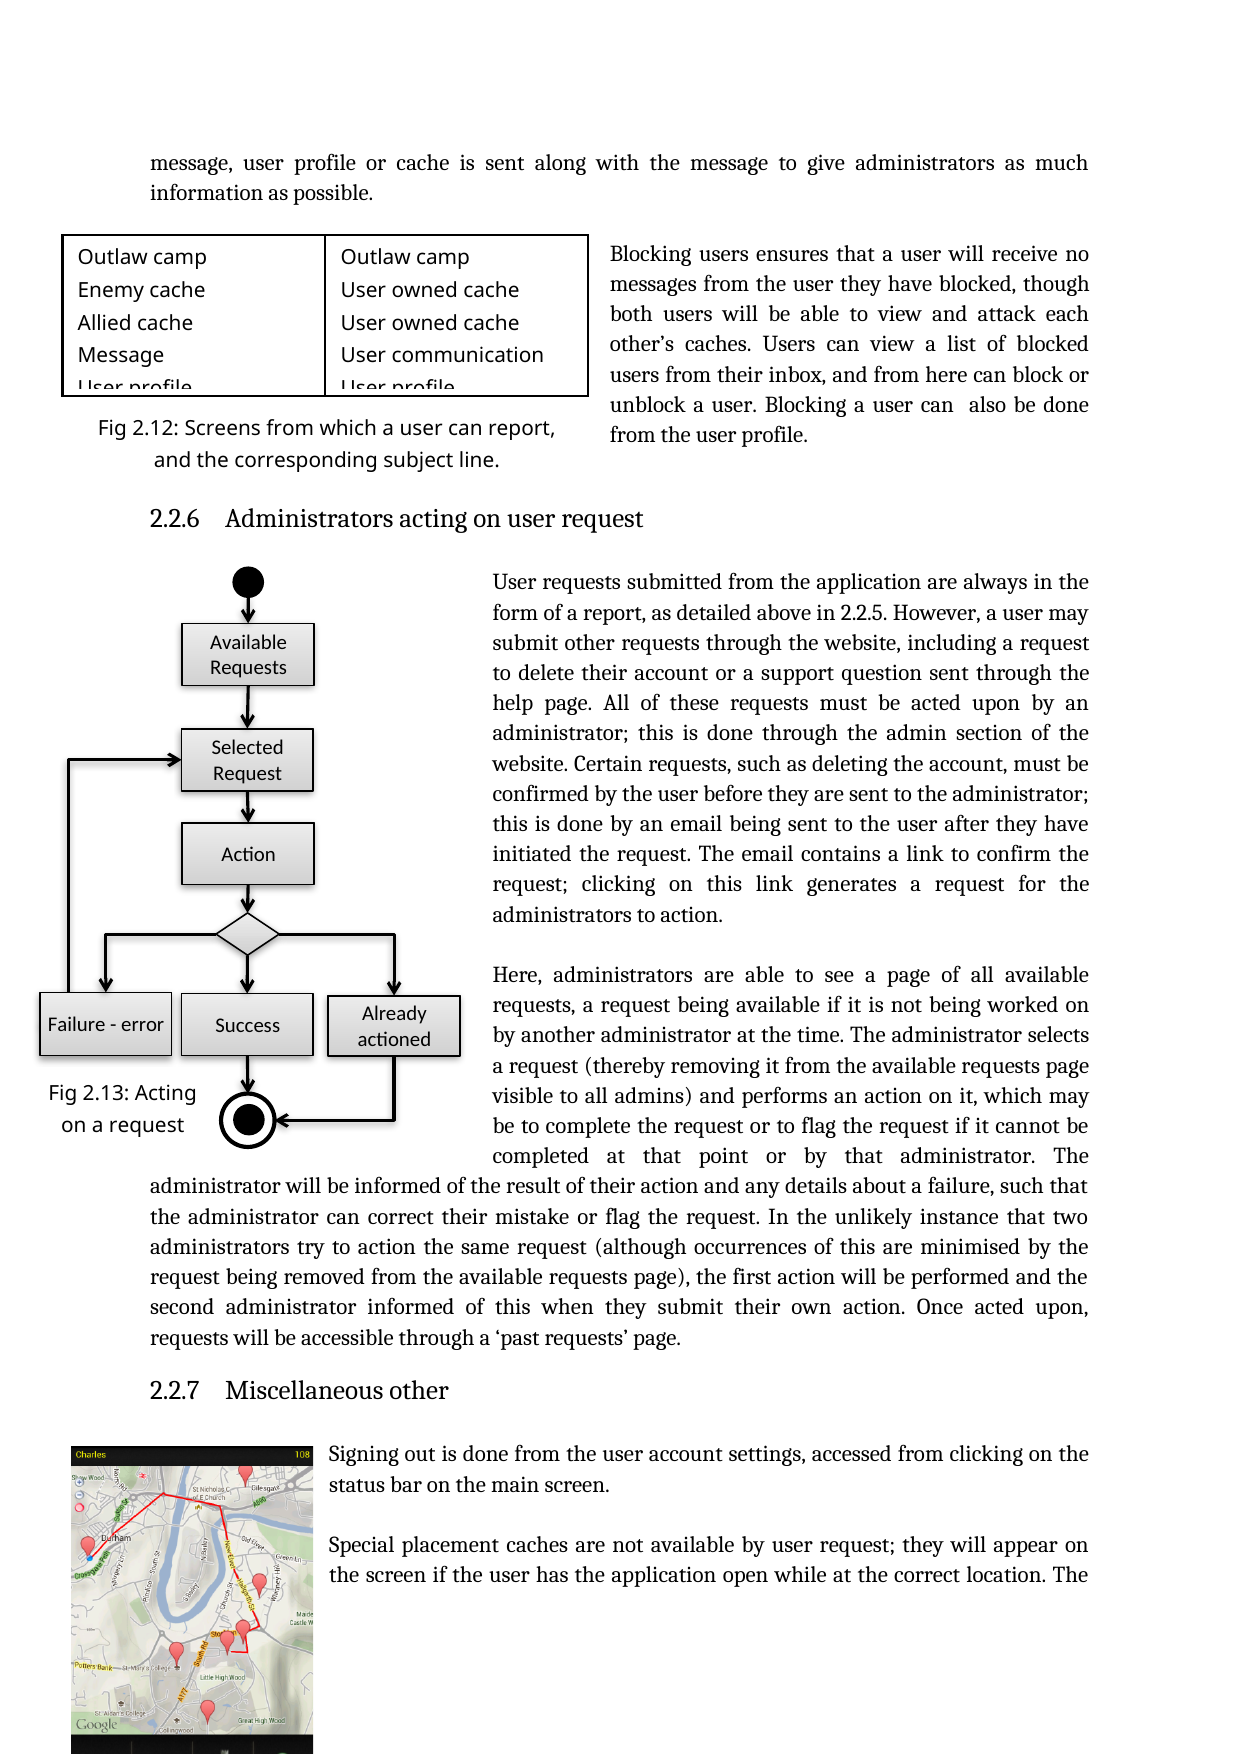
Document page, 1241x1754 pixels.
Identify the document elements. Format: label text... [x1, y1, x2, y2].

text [150, 1532, 1090, 1588]
picture [71, 1446, 314, 1754]
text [150, 150, 1090, 207]
text Signing out is done from the user account settings, accessed from clicking on the status bar on the main screen. [150, 1441, 1090, 1498]
subtitle 2.2.7 Miscellaneous other [150, 1375, 1090, 1406]
text User requests submitted from the application are always in the form of a report, as detailed above in 2.2.5. However, a user may submit other requests through the website, including a request to delete their account or a support question sent through the help page. All of these requests must be acted upon by an administrator; this is done through the admin section of the website. Certain requests, such as deleting the account, must be confirmed by the user before they are sent to the administrator; this is done by an email being sent to the user after they have initiated the request. The email contains a link to confirm the request; clicking on this link generates a request for the administrators to action. [252, 569, 1090, 928]
subtitle 2.2.6 Administrators acting on user request [150, 503, 1090, 534]
text Blocking users ensures that a user will receive no messages from the user they have blocked, though both users will be able to view and attack each other’s caches. Users can view a list of blocked users from their inbox, and from here can block or unblock a user. Blocking a user can also be done from the user profile. [150, 241, 1090, 448]
text Here, administrators are able to see a page of all available requests, a request being available if it is not being worked on by another administrator at the time. The administrator selects a request (thereby removing it from the available requests page visible to all admins) and performs an action on it, which may be to complete the request or to flag the request if it cannot be completed at that point or by that administrator. The administrator will be informed of the result of their action and any details about a failure, such that the administrator can correct their mistake or flag the request. In the unlikely instance that two administrators try to action the same request (although occurrences of this are minimised by the request being removed from the available requests page), the first action will be performed and the second administrator informed of this when they submit their own action. Once acted upon, requests will be accessible through a ‘past requests’ page. [150, 962, 1090, 1351]
